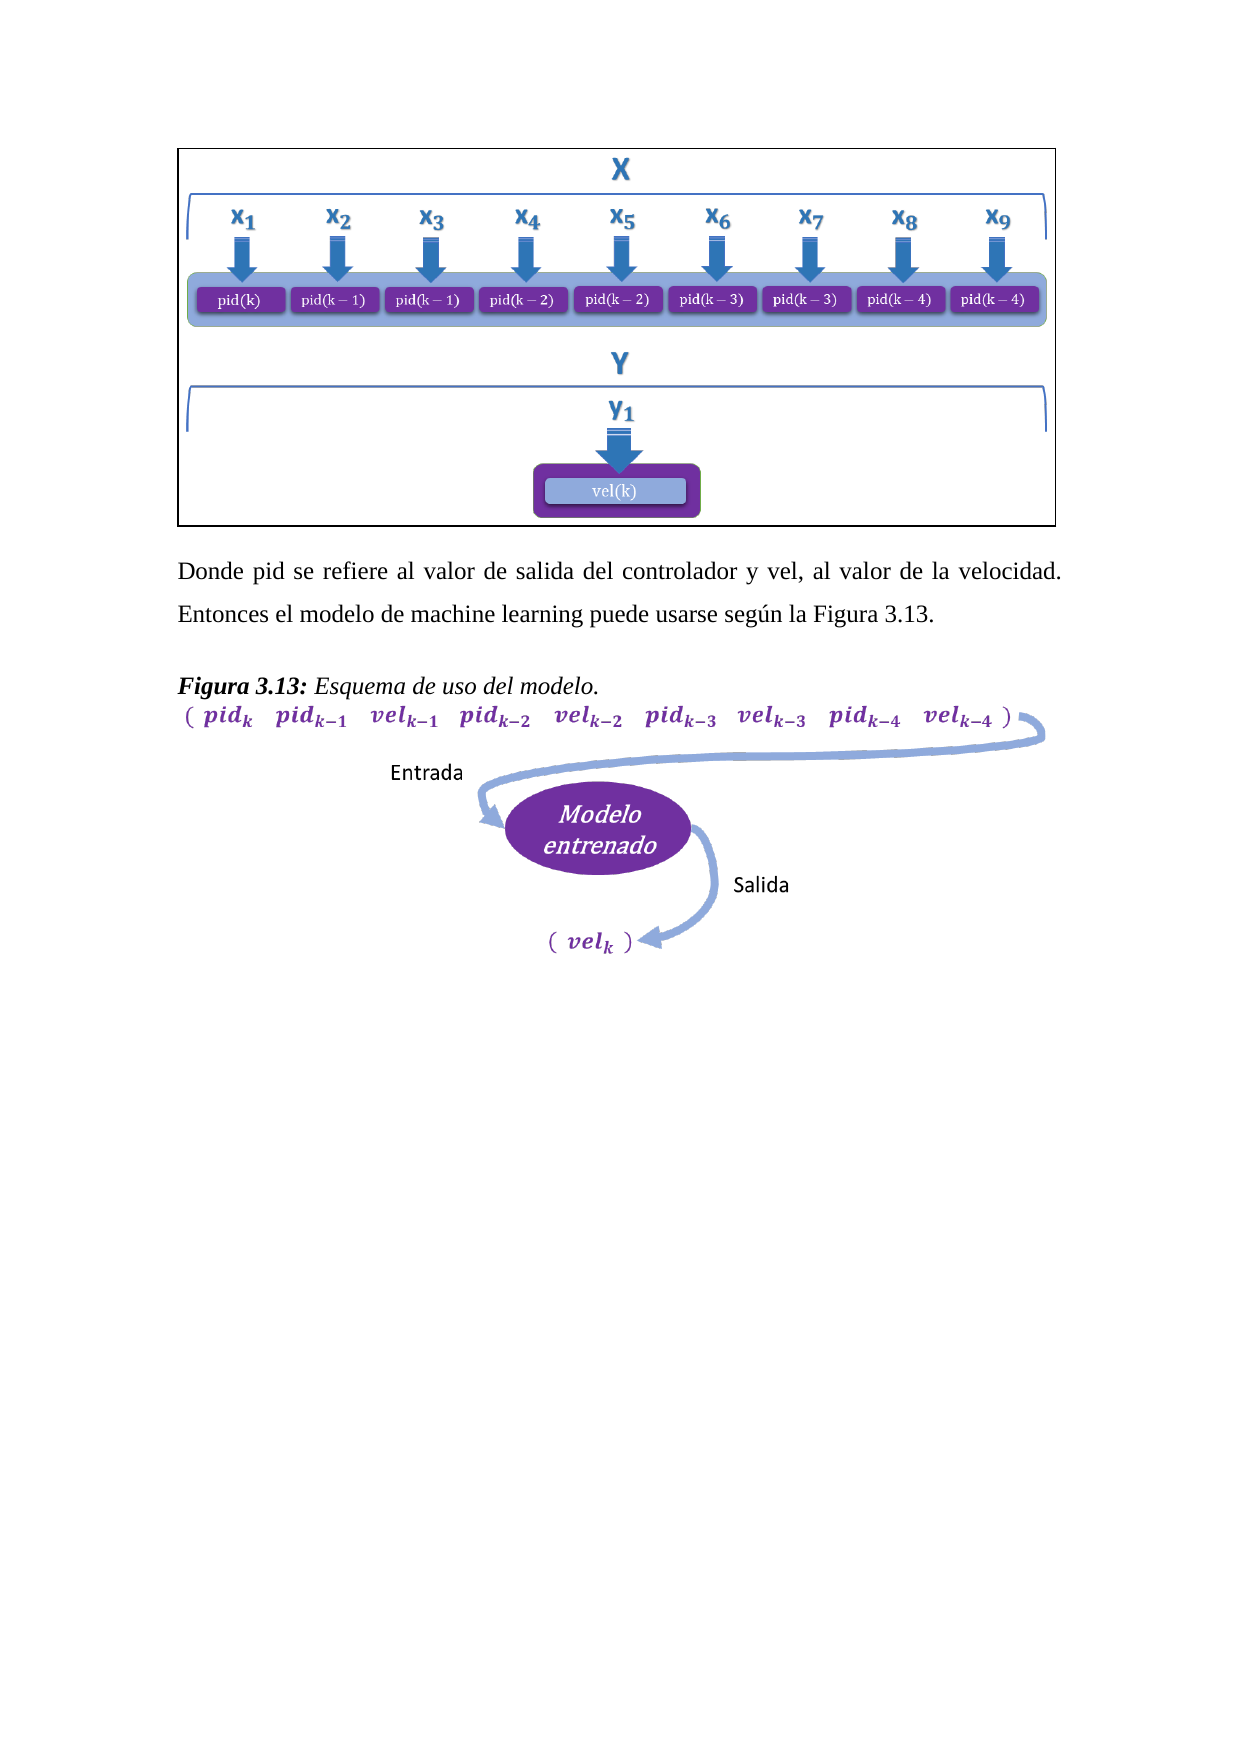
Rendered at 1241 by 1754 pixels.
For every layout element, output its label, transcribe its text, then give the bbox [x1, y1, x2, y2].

picture [177, 699, 1046, 965]
text Figura 3.13: Esquema de uso del modelo. [177, 671, 1063, 699]
picture [186, 149, 1047, 518]
text Donde pid se refiere al valor de salida del controlador y vel, al valor de la velocidad. Entonces el modelo de machine learning puede usarse según la Figura 3.13. [177, 556, 1063, 628]
